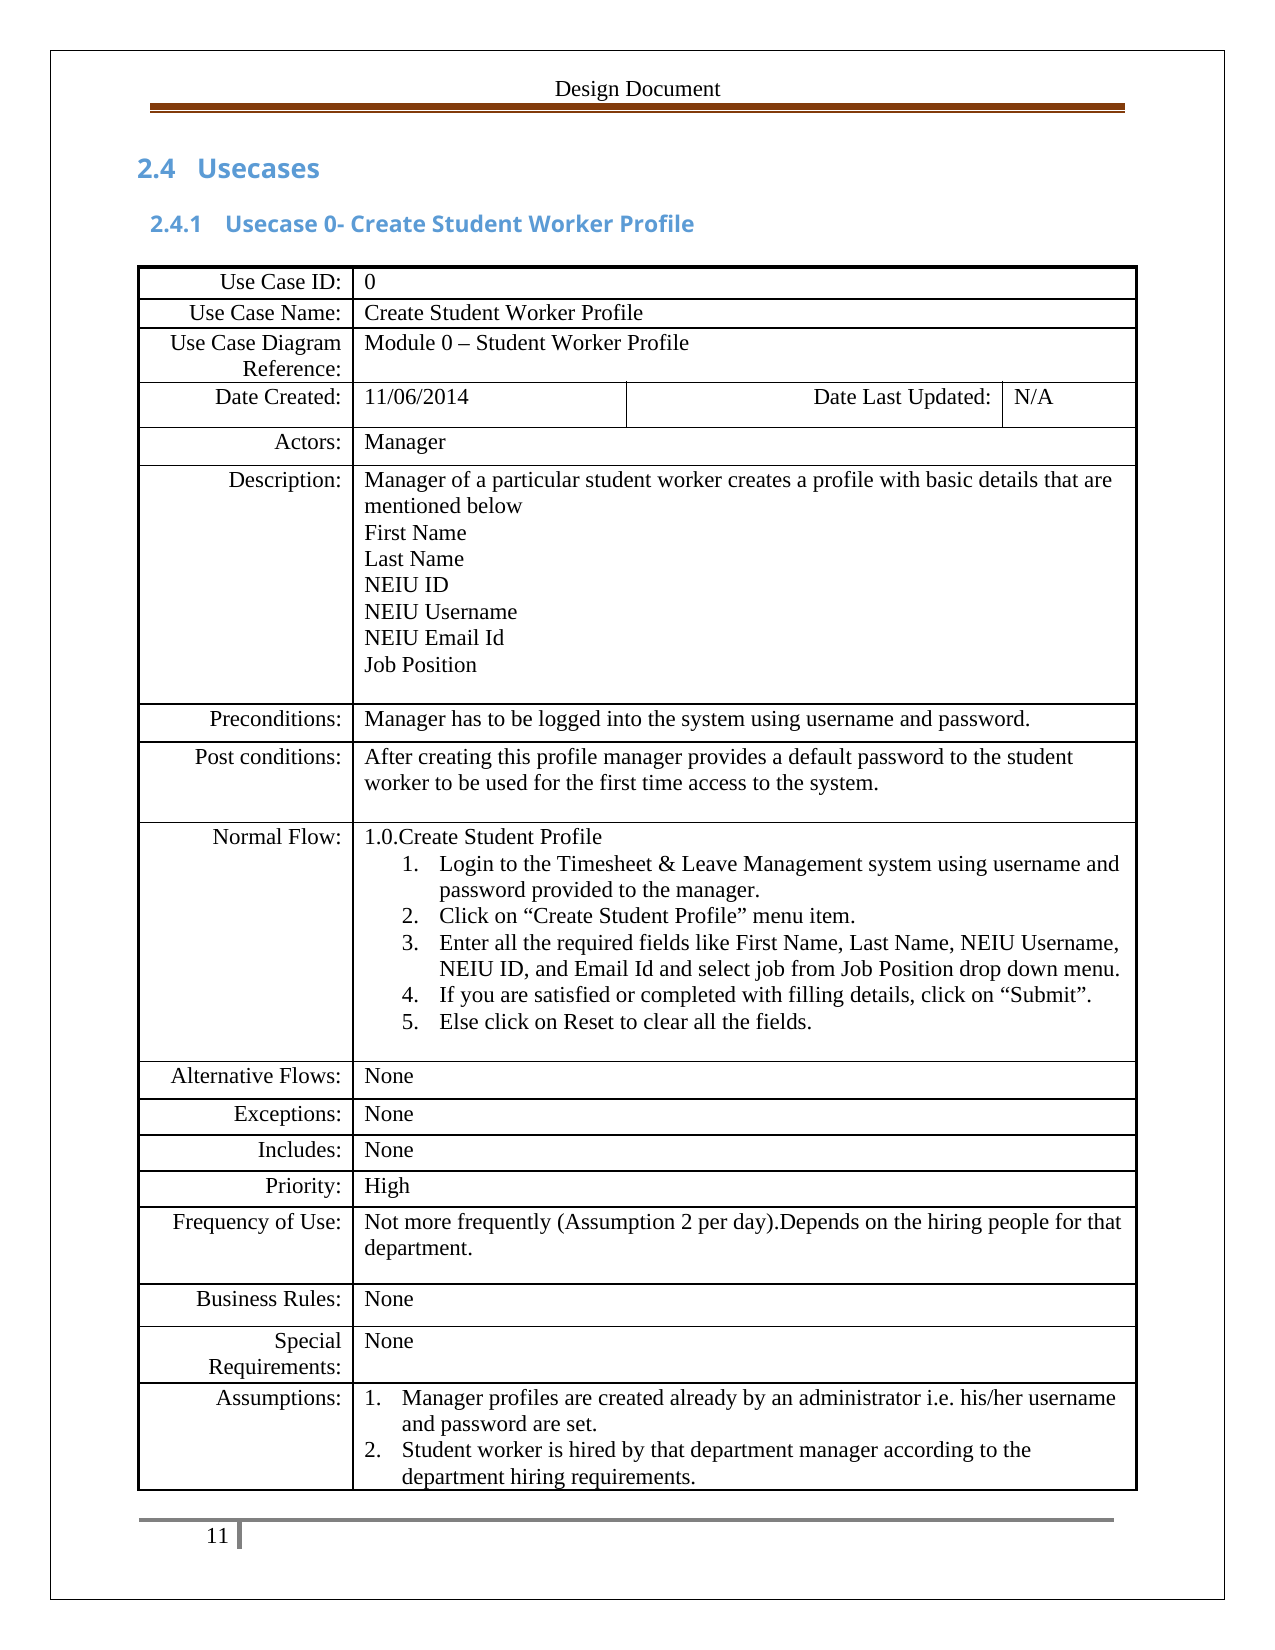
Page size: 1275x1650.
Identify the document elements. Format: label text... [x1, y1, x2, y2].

table_cell None [354, 1285, 1135, 1326]
table_cell None [354, 1100, 1135, 1134]
table_cell Normal Flow: [140, 823, 352, 1061]
table_cell 1.0.Create Student Profile Login to the Timesheet & Leave Management system using username and password provided to the manager. Click on “Create Student Profile” menu item. Enter all the required fields like First Name, Last Name, NEIU Username, NEIU ID, and Email Id and select job from Job Position drop down menu. If you are satisfied or completed with filling details, click on “Submit”. Else click on Reset to clear all the fields. [354, 823, 1135, 1061]
table_cell Manager profiles are created already by an administrator i.e. his/her username and password are set. Student worker is hired by that department manager according to the department hiring requirements. [354, 1384, 1135, 1489]
subtitle Usecase 0- Create Student Worker Profile [150, 208, 1125, 239]
table_cell Not more frequently (Assumption 2 per day).Depends on the hiring people for that department. [354, 1208, 1135, 1283]
table_cell Special Requirements: [140, 1327, 352, 1382]
table_cell Date Created: [140, 383, 352, 427]
table_cell None [354, 1136, 1135, 1170]
table_header Use Case ID: [140, 269, 352, 298]
table_cell Create Student Worker Profile [354, 300, 1135, 327]
table_cell Alternative Flows: [140, 1062, 352, 1098]
table_header 0 [354, 269, 1135, 298]
table_cell Frequency of Use: [140, 1208, 352, 1283]
table_cell Assumptions: [140, 1384, 352, 1489]
table_cell Date Last Updated: [627, 383, 1002, 427]
table_cell Use Case Name: [140, 300, 352, 327]
table_cell Priority: [140, 1172, 352, 1206]
table_cell Actors: [140, 428, 352, 464]
table_cell After creating this profile manager provides a default password to the student worker to be used for the first time access to the system. [354, 743, 1135, 822]
table_cell Business Rules: [140, 1285, 352, 1326]
table_cell Description: [140, 466, 352, 703]
table_cell 11/06/2014 [354, 383, 626, 427]
table_cell Preconditions: [140, 705, 352, 741]
table_cell None [354, 1327, 1135, 1382]
table_cell Includes: [140, 1136, 352, 1170]
table_cell Manager [354, 428, 1135, 464]
table_cell High [354, 1172, 1135, 1206]
table_cell Post conditions: [140, 743, 352, 822]
table_cell Module 0 – Student Worker Profile [354, 329, 1135, 381]
table_cell Manager of a particular student worker creates a profile with basic details that are mentioned below First Name Last Name NEIU ID NEIU Username NEIU Email Id Job Position [354, 466, 1135, 703]
table_cell N/A [1003, 383, 1135, 427]
table_cell Use Case Diagram Reference: [140, 329, 352, 381]
subtitle Usecases [137, 150, 1125, 187]
table_cell None [354, 1062, 1135, 1098]
table_cell Exceptions: [140, 1100, 352, 1134]
table_cell Manager has to be logged into the system using username and password. [354, 705, 1135, 741]
